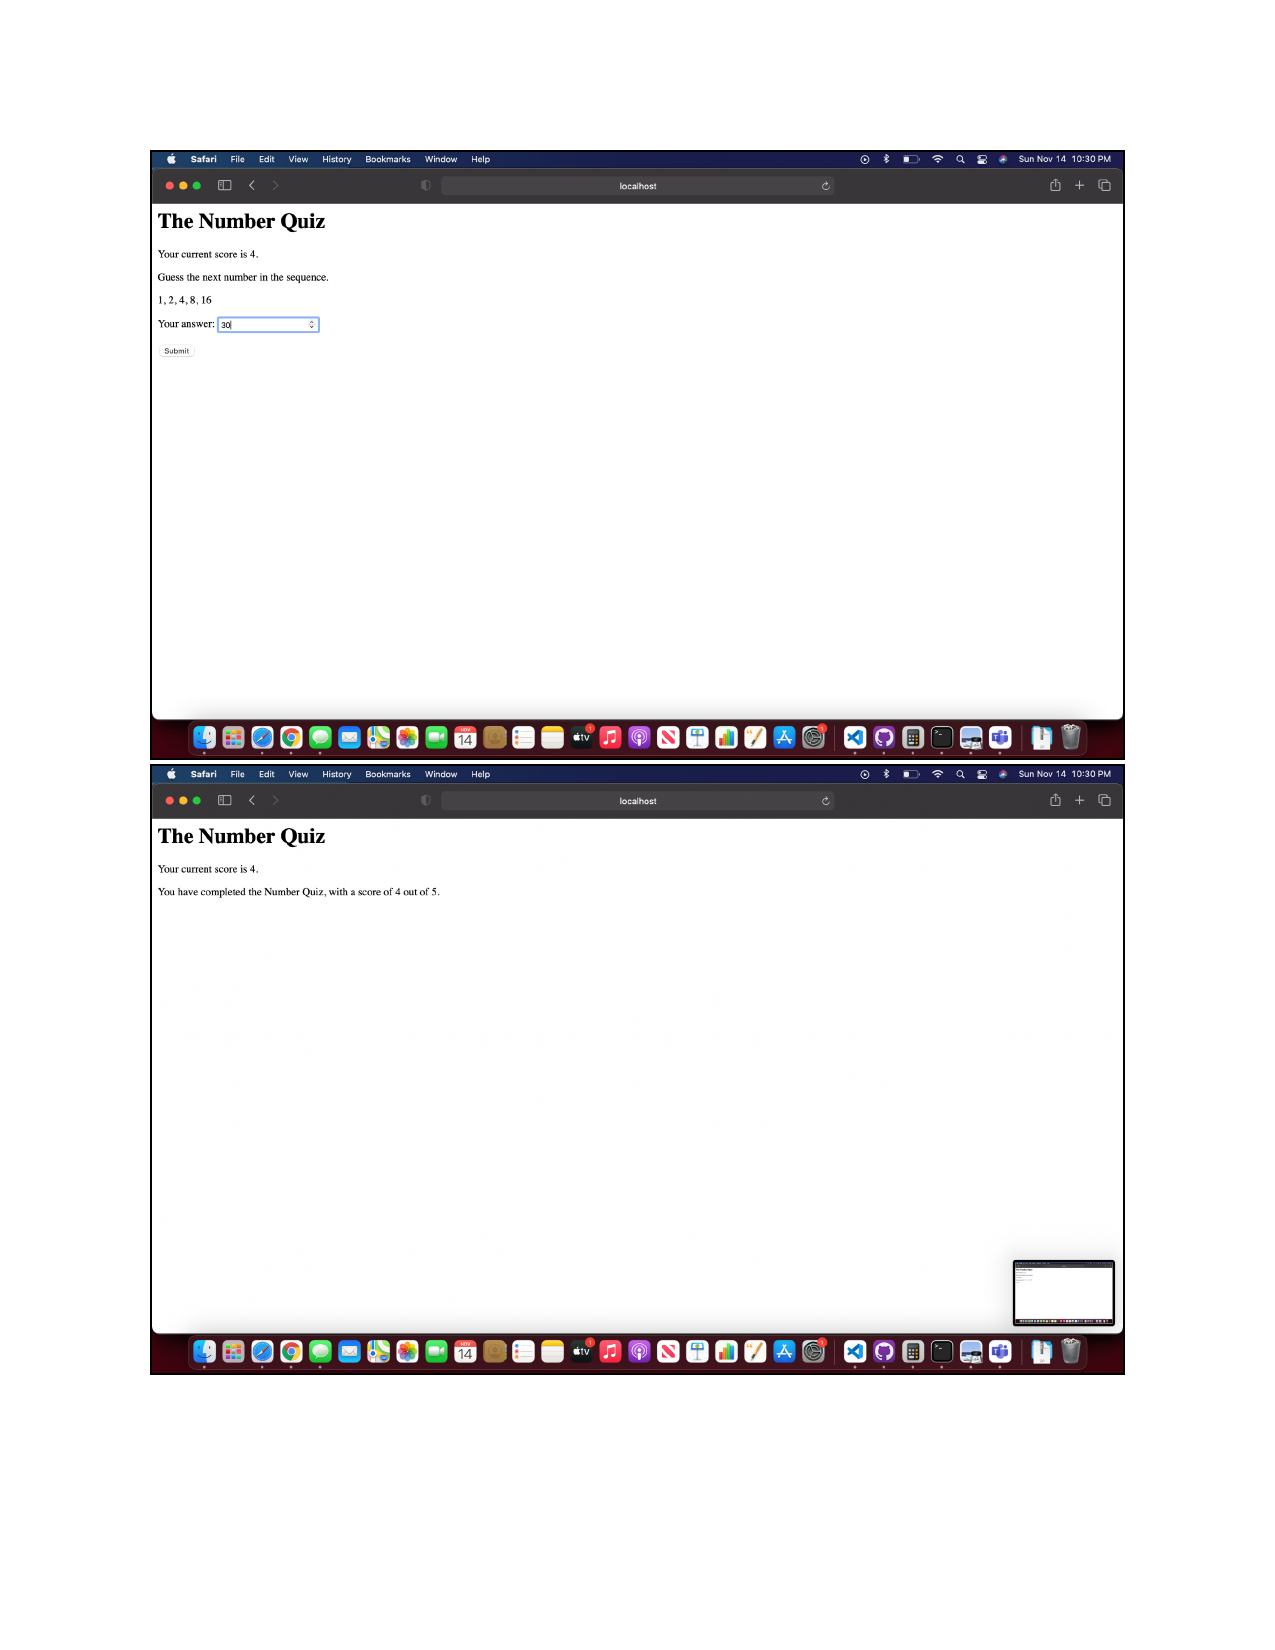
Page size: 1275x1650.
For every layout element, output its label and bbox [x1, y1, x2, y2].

picture [152, 152, 1123, 758]
picture [152, 766, 1123, 1373]
